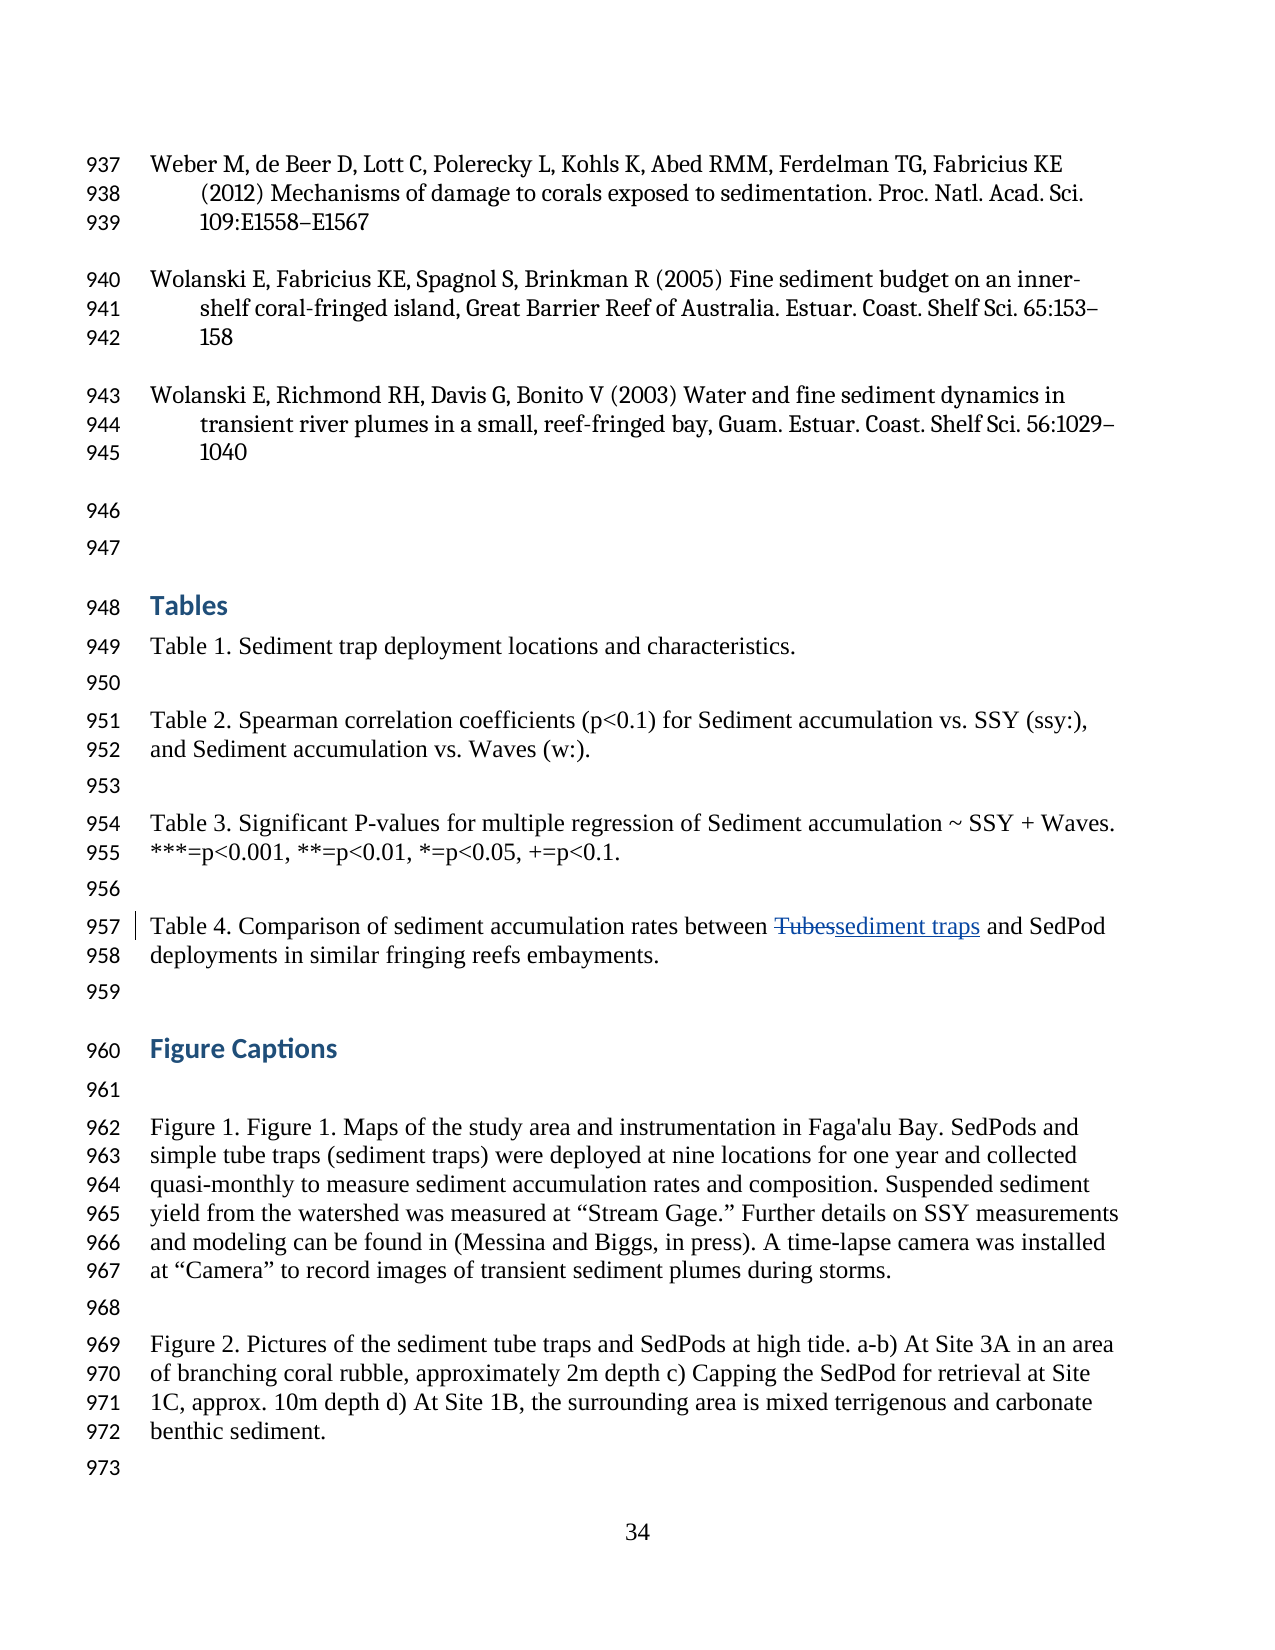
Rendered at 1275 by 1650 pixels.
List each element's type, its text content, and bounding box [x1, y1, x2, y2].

subtitle Tables [150, 587, 1125, 623]
text Table 3. Significant P-values for multiple regression of Sediment accumulation ~ SSY + Waves. ***=p<0.001, **=p<0.01, *=p<0.05, +=p<0.1. [150, 808, 1125, 866]
text Table 4. Comparison of sediment accumulation rates between and SedPod deployments in similar fringing reefs embayments. [150, 911, 1125, 968]
text Table 2. Spearman correlation coefficients (p<0.1) for Sediment accumulation vs. SSY (ssy:), and Sediment accumulation vs. Waves (w:). [150, 705, 1125, 763]
text Wolanski E, Fabricius KE, Spagnol S, Brinkman R (2005) Fine sediment budget on an inner-shelf coral-fringed island, Great Barrier Reef of Australia. Estuar. Coast. Shelf Sci. 65:153–158 [150, 265, 1125, 352]
subtitle Figure Captions [150, 1031, 1125, 1066]
text Table 1. Sediment trap deployment locations and characteristics. [150, 631, 1125, 660]
text Weber M, de Beer D, Lott C, Polerecky L, Kohls K, Abed RMM, Ferdelman TG, Fabricius KE (2012) Mechanisms of damage to corals exposed to sedimentation. Proc. Natl. Acad. Sci. 109:E1558–E1567 [150, 150, 1125, 236]
text Figure 2. Pictures of the sediment tube traps and SedPods at high tide. a-b) At Site 3A in an area of branching coral rubble, approximately 2m depth c) Capping the SedPod for retrieval at Site 1C, approx. 10m depth d) At Site 1B, the surrounding area is mixed terrigenous and carbonate benthic sediment. [150, 1329, 1125, 1444]
text Wolanski E, Richmond RH, Davis G, Bonito V (2003) Water and fine sediment dynamics in transient river plumes in a small, reef-fringed bay, Guam. Estuar. Coast. Shelf Sci. 56:1029–1040 [150, 381, 1125, 467]
text Figure 1. Figure 1. Maps of the study area and instrumentation in Faga'alu Bay. SedPods and simple tube traps () were deployed at nine locations for one year and collected quasi-monthly to measure sediment accumulation rates and composition. Suspended sediment yield from the watershed was measured at “Stream Gage.” Further details on SSY measurements and modeling can be found in (Messina and Biggs, in press). A time-lapse camera was installed at “Camera” to record images of transient sediment plumes during storms. [150, 1112, 1125, 1284]
